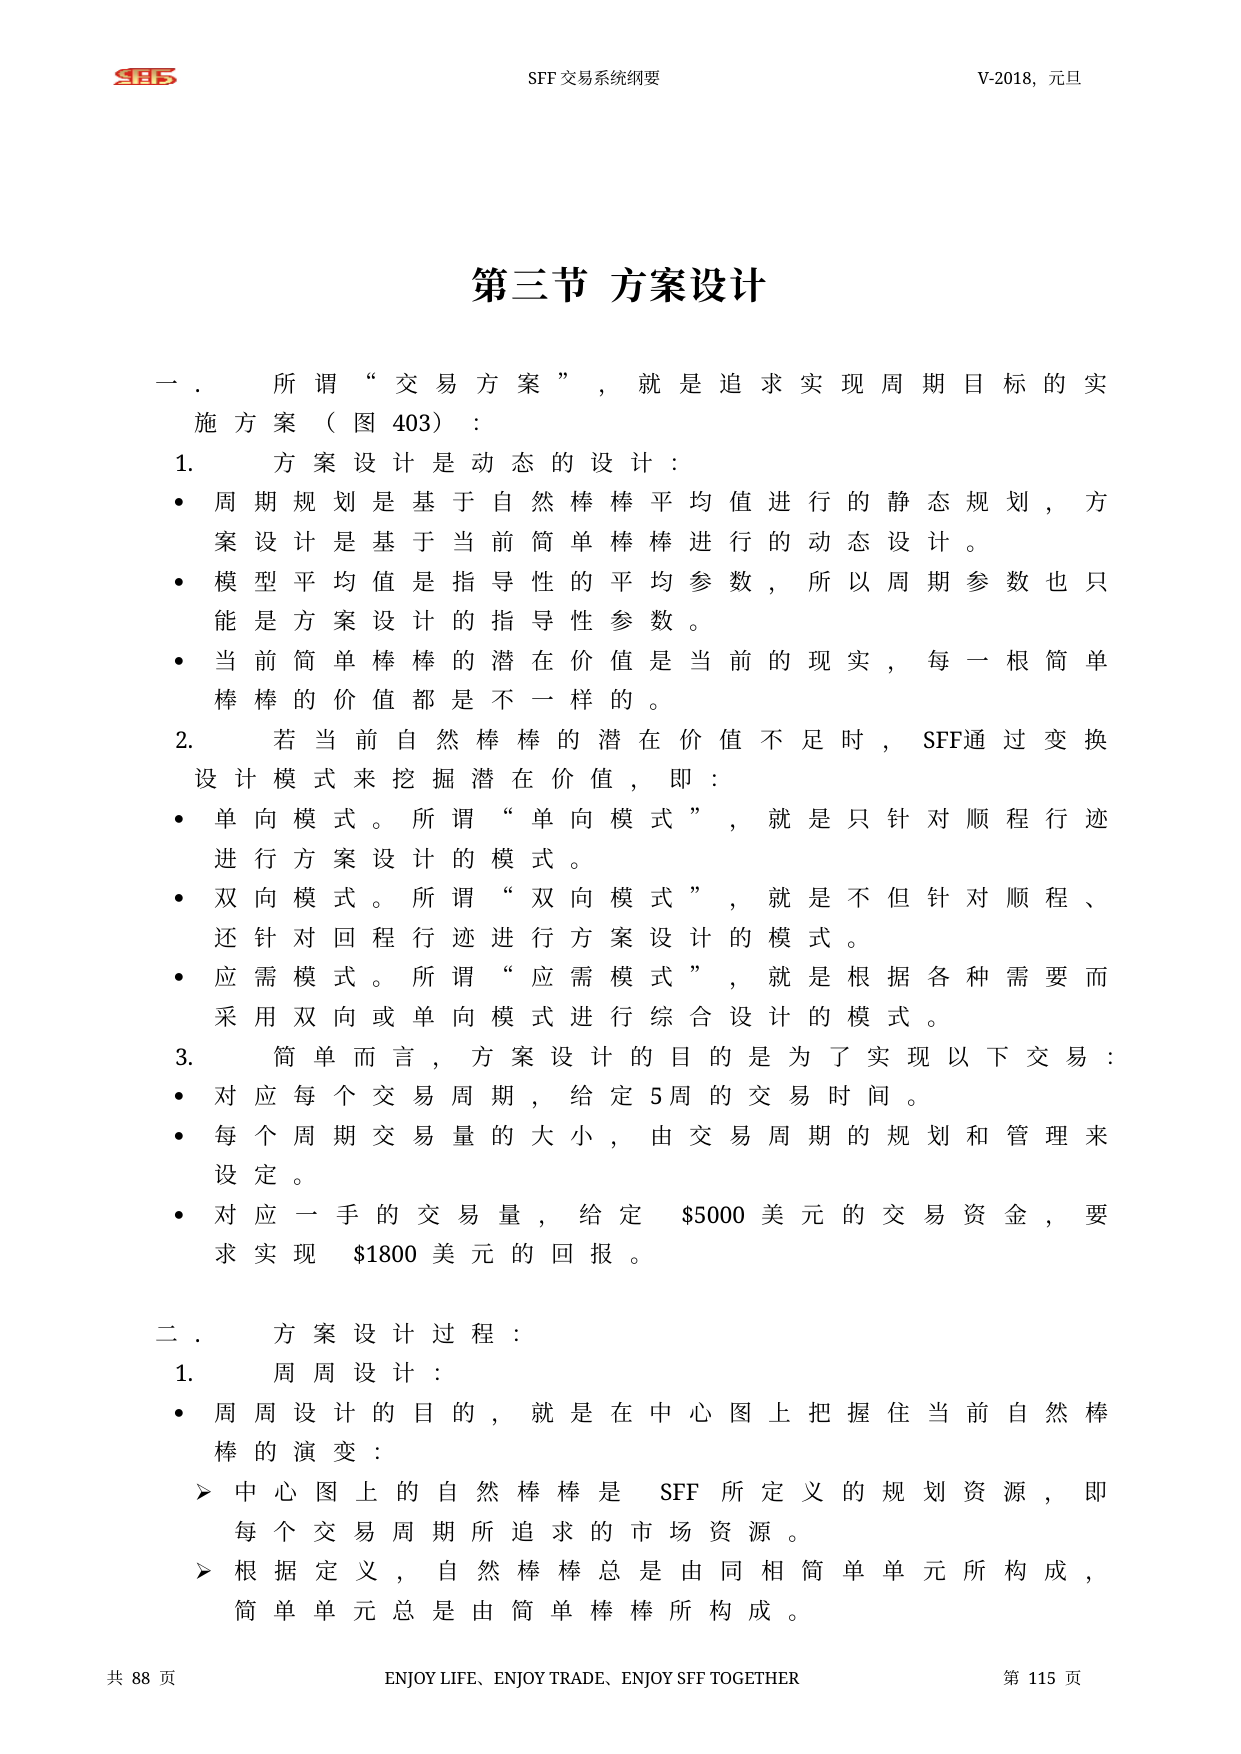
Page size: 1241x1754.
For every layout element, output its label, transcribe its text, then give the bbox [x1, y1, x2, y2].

list 单向模式。所谓“单向模式”，就是只针对顺程行迹进行方案设计的模式。 [174, 798, 1125, 877]
list 双向模式。所谓“双向模式”，就是不但针对顺程、还针对回程行迹进行方案设计的模式。 [174, 877, 1125, 956]
list 模型平均值是指导性的平均参数，所以周期参数也只能是方案设计的指导性参数。 [174, 560, 1125, 639]
list 对应一手的交易量，给定 $5000美元的交易资金，要求实现 $1800美元的回报。 [174, 1194, 1125, 1273]
list 对应每个交易周期，给定5周的交易时间。 [174, 1075, 1125, 1114]
list 应需模式。所谓“应需模式”，就是根据各种需要而采用双向或单向模式进行综合设计的模式。 [174, 956, 1125, 1035]
list 中心图上的自然棒棒是 SFF 所定义的规划资源，即每个交易周期所追求的市场资源。 [189, 1471, 1125, 1550]
picture [106, 68, 188, 85]
list 根据定义，自然棒棒总是由同相简单单元所构成，简单单元总是由简单棒棒所构成。 [189, 1550, 1125, 1629]
list 当前简单棒棒的潜在价值是当前的现实，每一根简单棒棒的价值都是不一样的。 [174, 639, 1125, 719]
list 简单而言，方案设计的目的是为了实现以下交易： [160, 1035, 1125, 1075]
list 周周设计的目的，就是在中心图上把握住当前自然棒棒的演变： [174, 1392, 1125, 1471]
list 周期规划是基于自然棒棒平均值进行的静态规划，方案设计是基于当前简单棒棒进行的动态设计。 [174, 481, 1125, 560]
list 周周设计： [160, 1352, 1125, 1392]
list 方案设计过程： [145, 1312, 1125, 1352]
list 方案设计 [115, 244, 1125, 323]
list 所谓“交易方案”，就是追求实现周期目标的实施方案（图403）： [145, 362, 1125, 442]
list 若当前自然棒棒的潜在价值不足时，SFF通过变换设计模式来挖掘潜在价值，即： [160, 719, 1125, 798]
list 方案设计是动态的设计： [160, 442, 1125, 481]
list 每个周期交易量的大小，由交易周期的规划和管理来设定。 [174, 1114, 1125, 1194]
